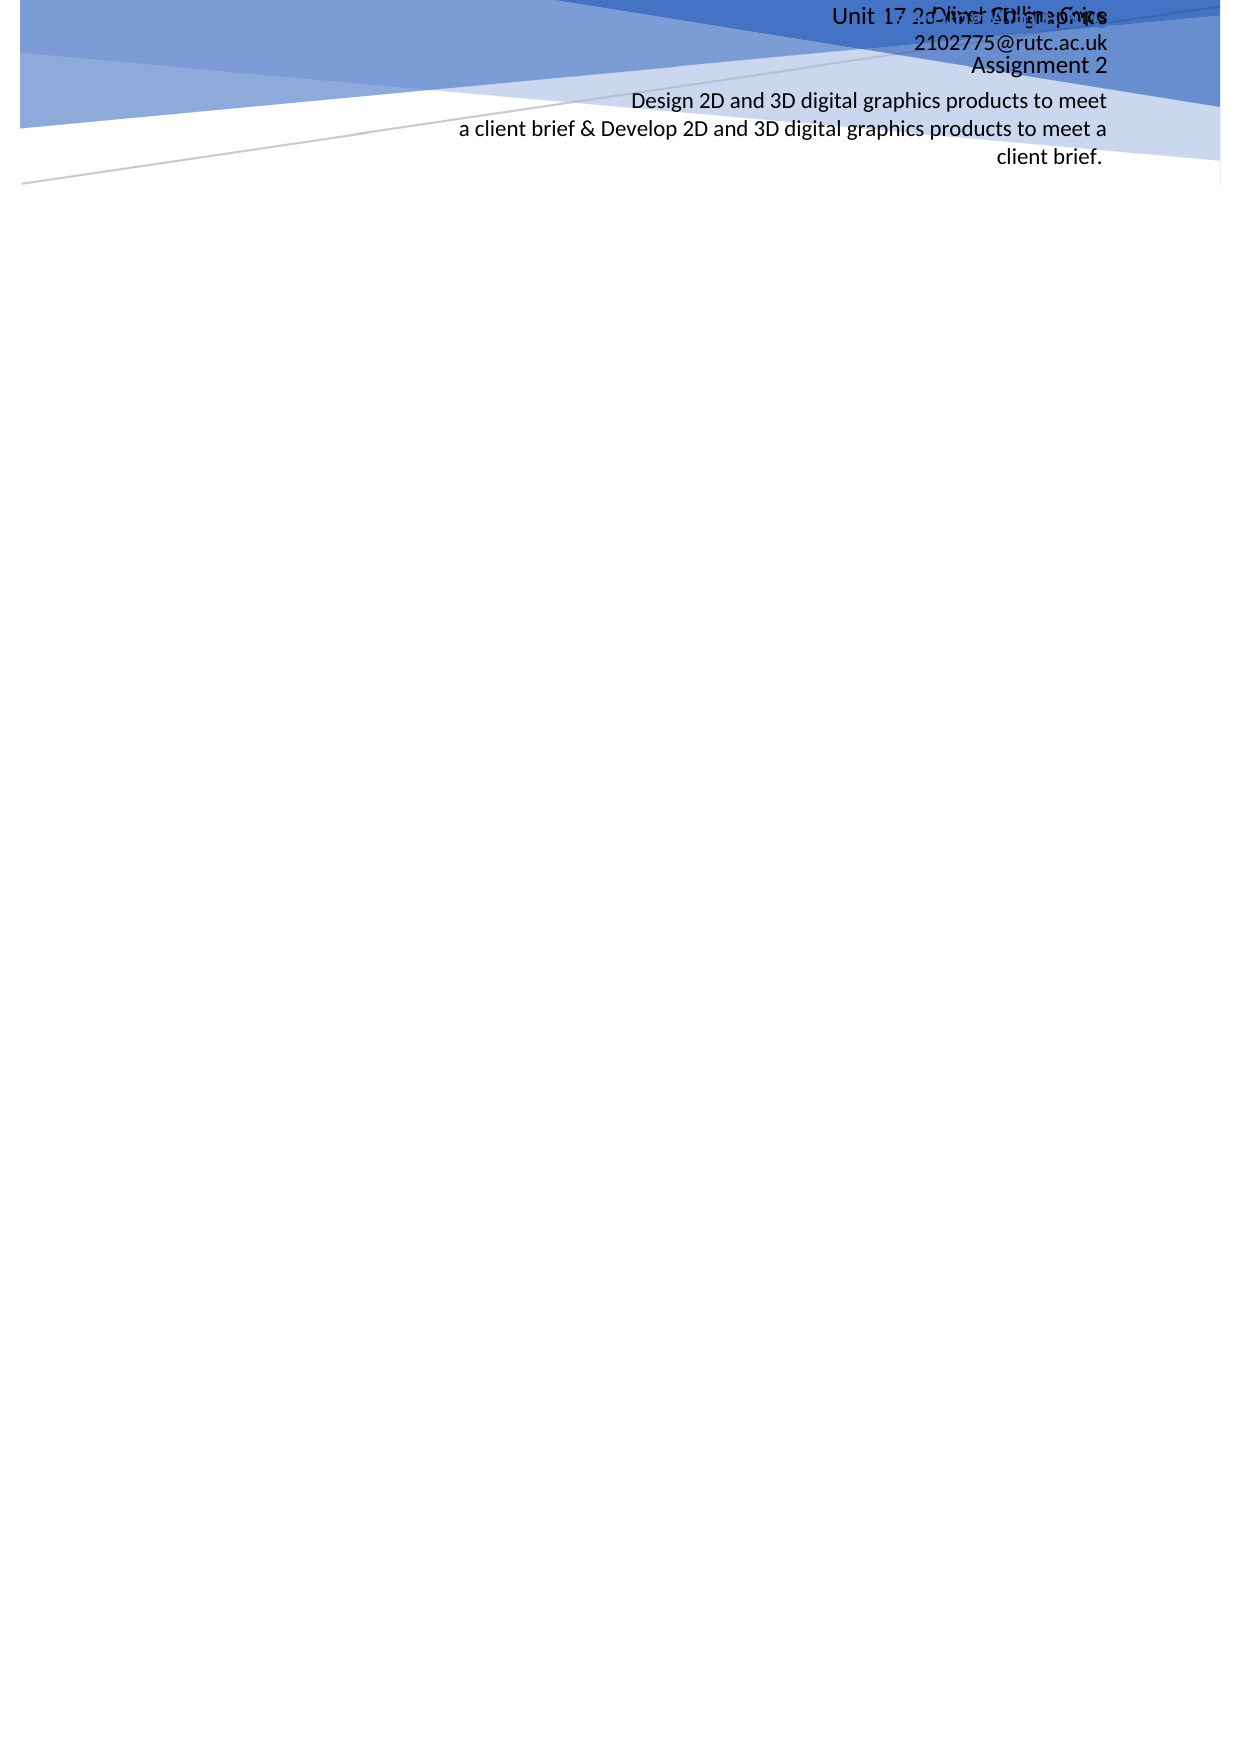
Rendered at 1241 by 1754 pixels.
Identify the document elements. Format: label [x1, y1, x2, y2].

picture [20, 0, 1221, 200]
